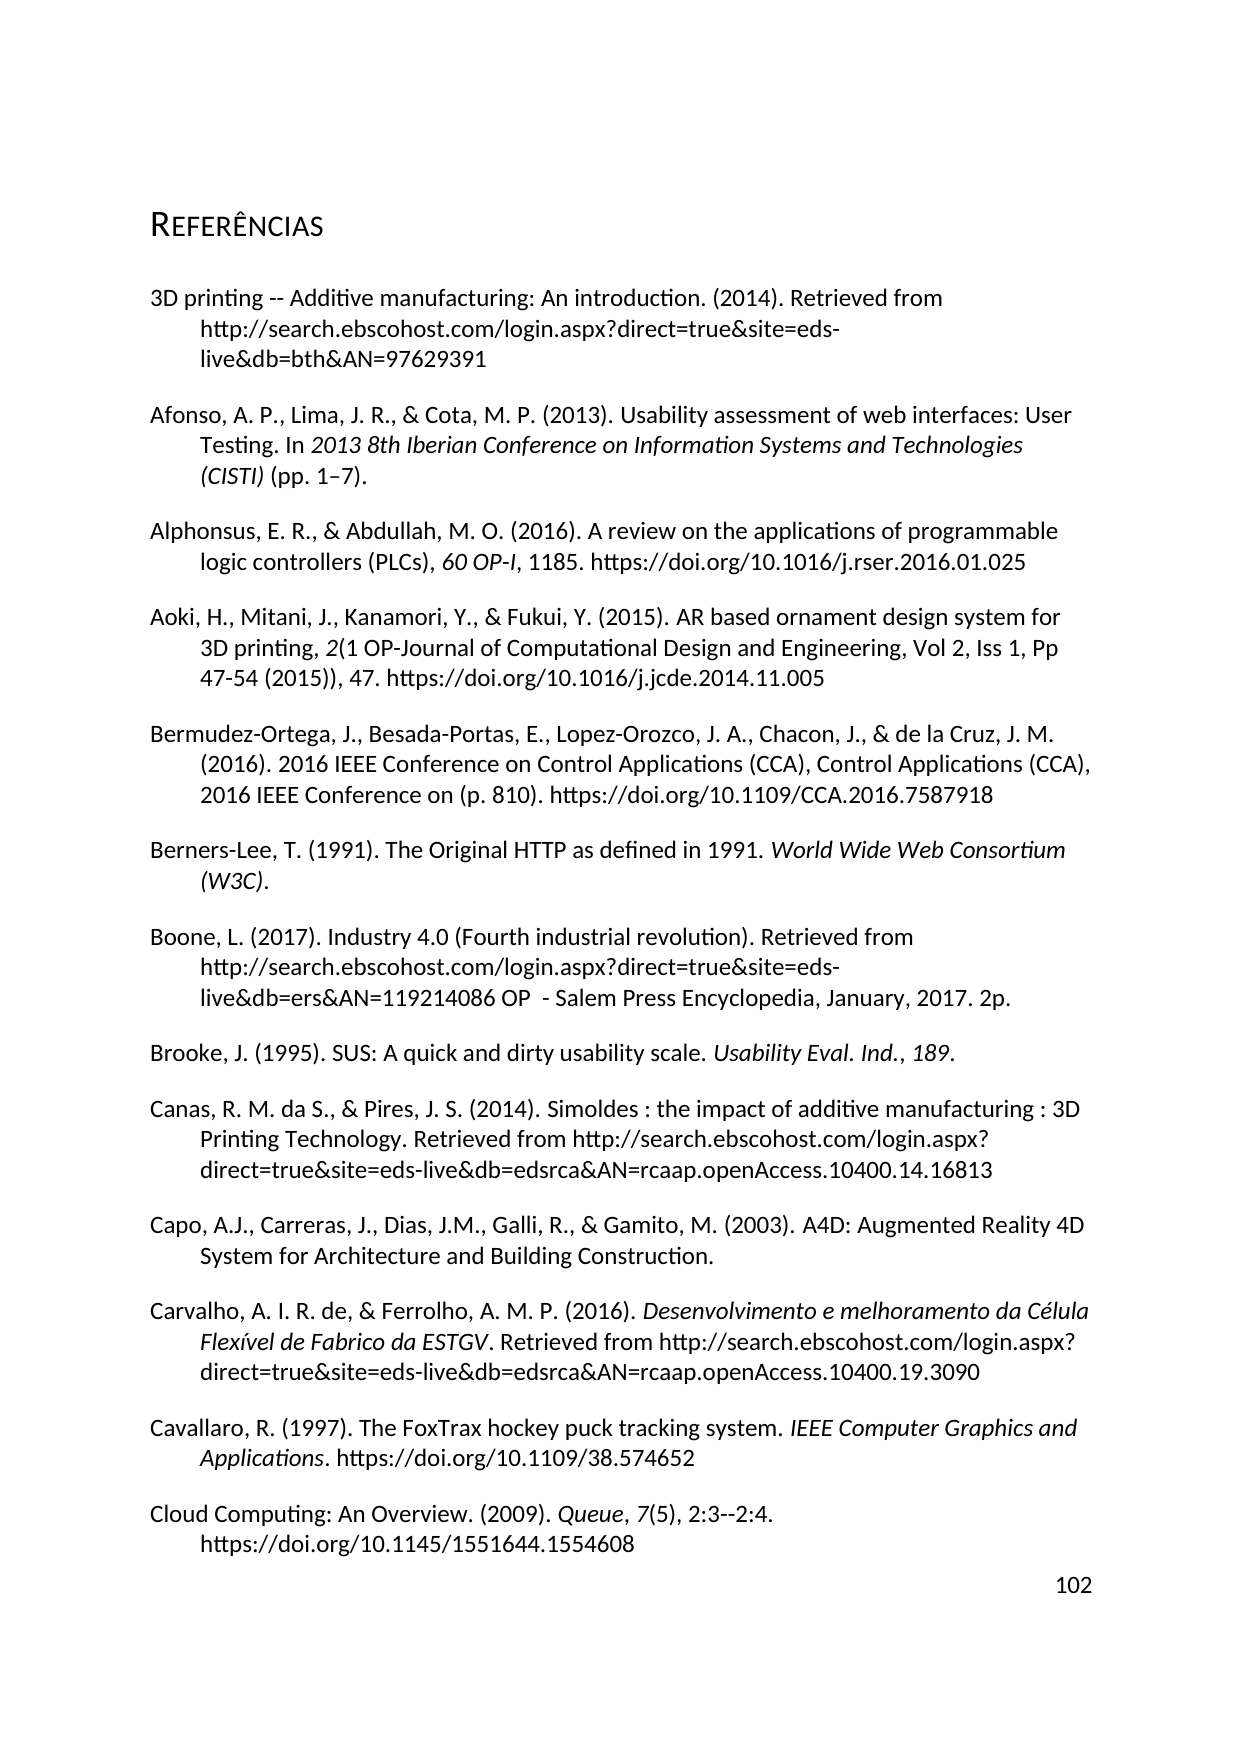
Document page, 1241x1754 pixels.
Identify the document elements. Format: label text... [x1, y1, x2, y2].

text Afonso, A. P., Lima, J. R., & Cota, M. P. (2013). Usability assessment of web interfaces: User Testing. In 2013 8th Iberian Conference on Information Systems and Technologies (CISTI) (pp. 1–7). [150, 399, 1092, 490]
text Cavallaro, R. (1997). The FoxTrax hockey puck tracking system. IEEE Computer Graphics and Applications. https://doi.org/10.1109/38.574652 [150, 1412, 1092, 1473]
text Alphonsus, E. R., & Abdullah, M. O. (2016). A review on the applications of programmable logic controllers (PLCs), 60 OP-I, 1185. https://doi.org/10.1016/j.rser.2016.01.025 [150, 515, 1092, 576]
subtitle Referências [150, 200, 1092, 246]
text 3D printing -- Additive manufacturing: An introduction. (2014). Retrieved from http://search.ebscohost.com/login.aspx?direct=true&site=eds-live&db=bth&AN=97629391 [150, 282, 1092, 374]
text Carvalho, A. I. R. de, & Ferrolho, A. M. P. (2016). Desenvolvimento e melhoramento da Célula Flexível de Fabrico da ESTGV. Retrieved from http://search.ebscohost.com/login.aspx?direct=true&site=eds-live&db=edsrca&AN=rcaap.openAccess.10400.19.3090 [150, 1295, 1092, 1387]
text Cloud Computing: An Overview. (2009). Queue, 7(5), 2:3--2:4. https://doi.org/10.1145/1551644.1554608 [150, 1498, 1092, 1559]
text Aoki, H., Mitani, J., Kanamori, Y., & Fukui, Y. (2015). AR based ornament design system for 3D printing, 2(1 OP-Journal of Computational Design and Engineering, Vol 2, Iss 1, Pp 47-54 (2015)), 47. https://doi.org/10.1016/j.jcde.2014.11.005 [150, 601, 1092, 693]
text Canas, R. M. da S., & Pires, J. S. (2014). Simoldes : the impact of additive manufacturing : 3D Printing Technology. Retrieved from http://search.ebscohost.com/login.aspx?direct=true&site=eds-live&db=edsrca&AN=rcaap.openAccess.10400.14.16813 [150, 1093, 1092, 1184]
text Capo, A.J., Carreras, J., Dias, J.M., Galli, R., & Gamito, M. (2003). A4D: Augmented Reality 4D System for Architecture and Building Construction. [150, 1209, 1092, 1270]
text Berners-Lee, T. (1991). The Original HTTP as defined in 1991. World Wide Web Consortium (W3C). [150, 834, 1092, 896]
text Brooke, J. (1995). SUS: A quick and dirty usability scale. Usability Eval. Ind., 189. [150, 1037, 1092, 1068]
text Boone, L. (2017). Industry 4.0 (Fourth industrial revolution). Retrieved from http://search.ebscohost.com/login.aspx?direct=true&site=eds-live&db=ers&AN=119214086 OP - Salem Press Encyclopedia, January, 2017. 2p. [150, 921, 1092, 1012]
text Bermudez-Ortega, J., Besada-Portas, E., Lopez-Orozco, J. A., Chacon, J., & de la Cruz, J. M. (2016). 2016 IEEE Conference on Control Applications (CCA), Control Applications (CCA), 2016 IEEE Conference on (p. 810). https://doi.org/10.1109/CCA.2016.7587918 [150, 718, 1092, 809]
